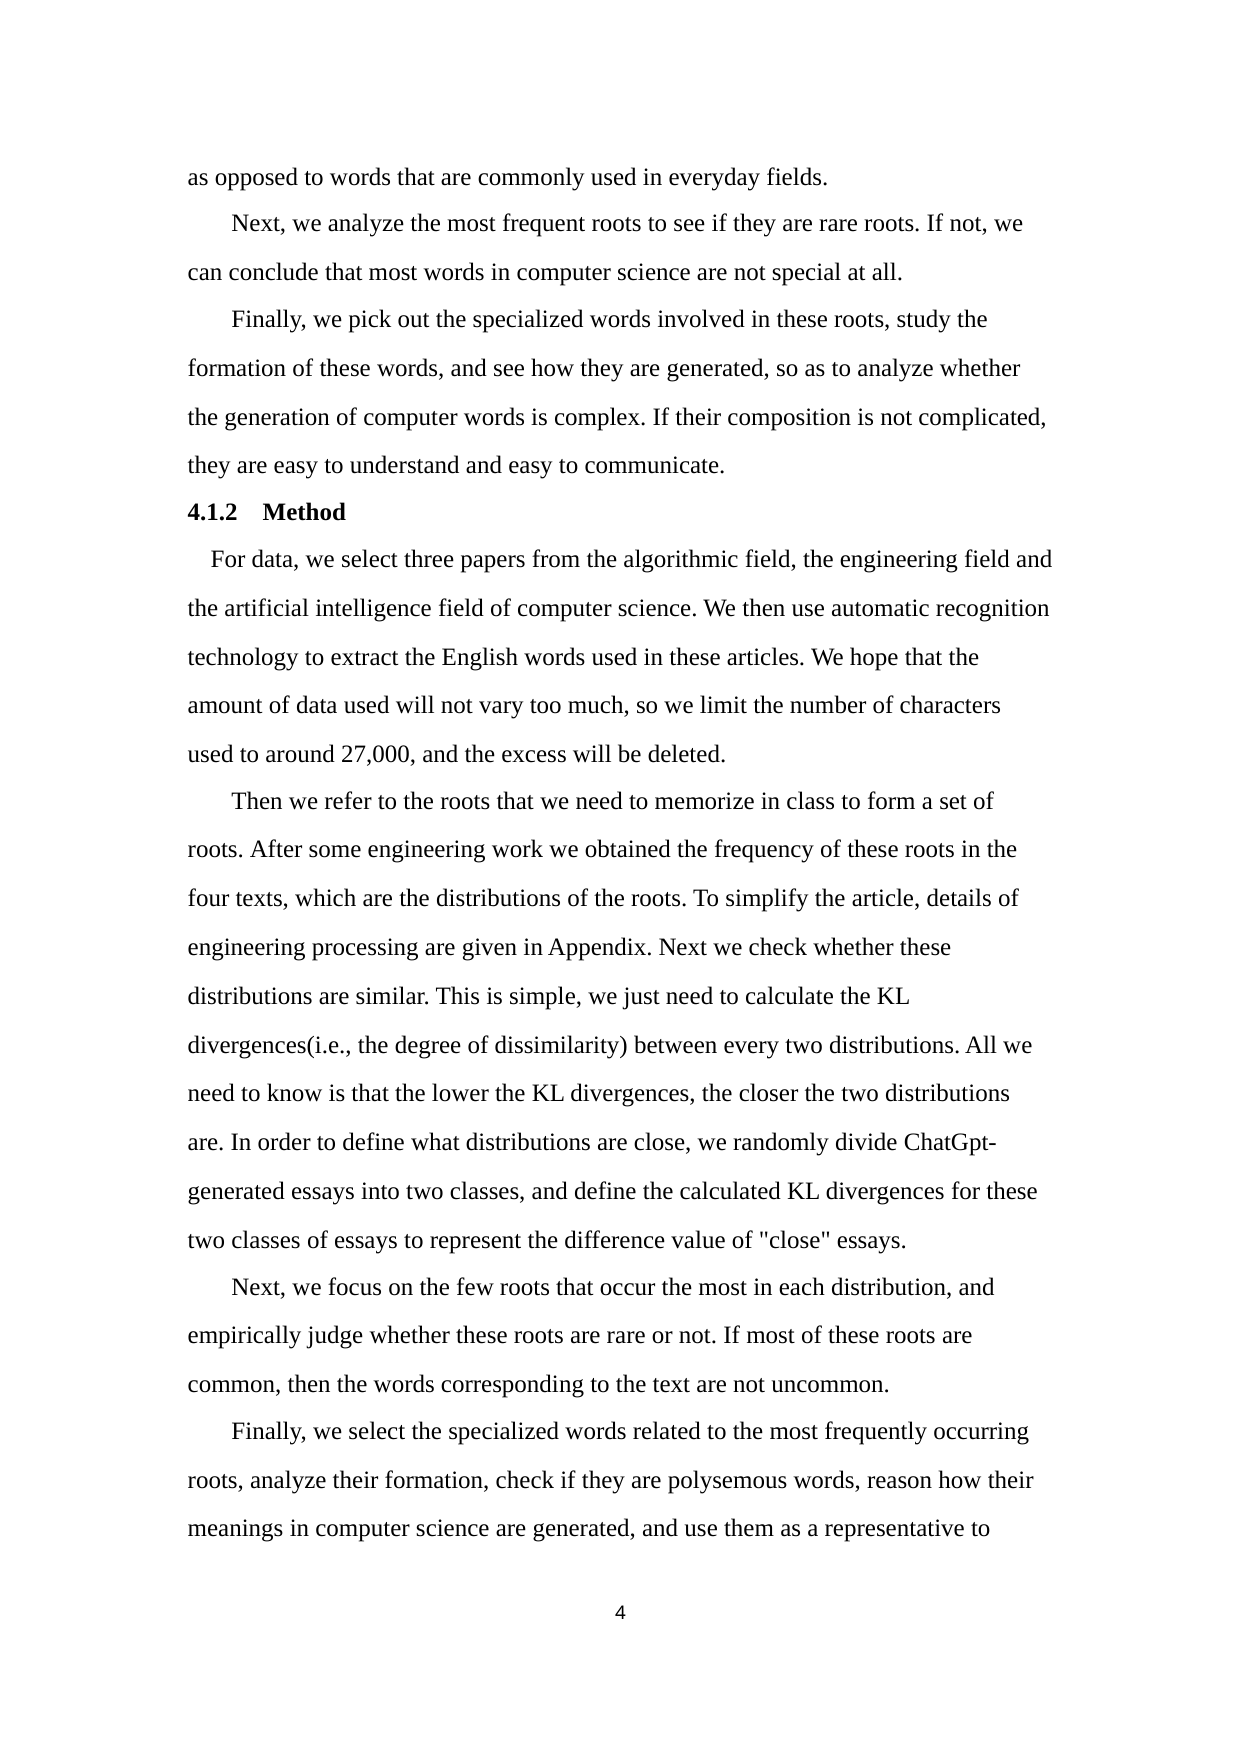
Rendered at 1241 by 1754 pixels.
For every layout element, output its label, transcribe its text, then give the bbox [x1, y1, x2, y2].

text Next, we analyze the most frequent roots to see if they are rare roots. If not, we can conclude that most words in computer science are not special at all. [187, 207, 1053, 288]
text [187, 160, 1053, 192]
text Next, we focus on the few roots that occur the most in each distribution, and empirically judge whether these roots are rare or not. If most of these roots are common, then the words corresponding to the text are not uncommon. [187, 1270, 1053, 1400]
text Then we refer to the roots that we need to memorize in class to form a set of roots. After some engineering work we obtained the frequency of these roots in the four texts, which are the distributions of the roots. To simplify the article, details of engineering processing are given in Appendix. Next we check whether these distributions are similar. This is simple, we just need to calculate the KL divergences(i.e., the degree of dissimilarity) between every two distributions. All we need to know is that the lower the KL divergences, the closer the two distributions are. In order to define what distributions are close, we randomly divide ChatGpt-generated essays into two classes, and define the calculated KL divergences for these two classes of essays to represent the difference value of "close" essays. [187, 784, 1053, 1255]
list Method [187, 495, 1053, 528]
text For data, we select three papers from the algorithmic field, the engineering field and the artificial intelligence field of computer science. We then use automatic recognition technology to extract the English words used in these articles. We hope that the amount of data used will not vary too much, so we limit the number of characters used to around 27,000, and the excess will be deleted. [187, 542, 1053, 770]
text Finally, we pick out the specialized words involved in these roots, study the formation of these words, and see how they are generated, so as to analyze whether the generation of computer words is complex. If their composition is not complicated, they are easy to understand and easy to communicate. [187, 302, 1053, 481]
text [187, 1414, 1053, 1544]
